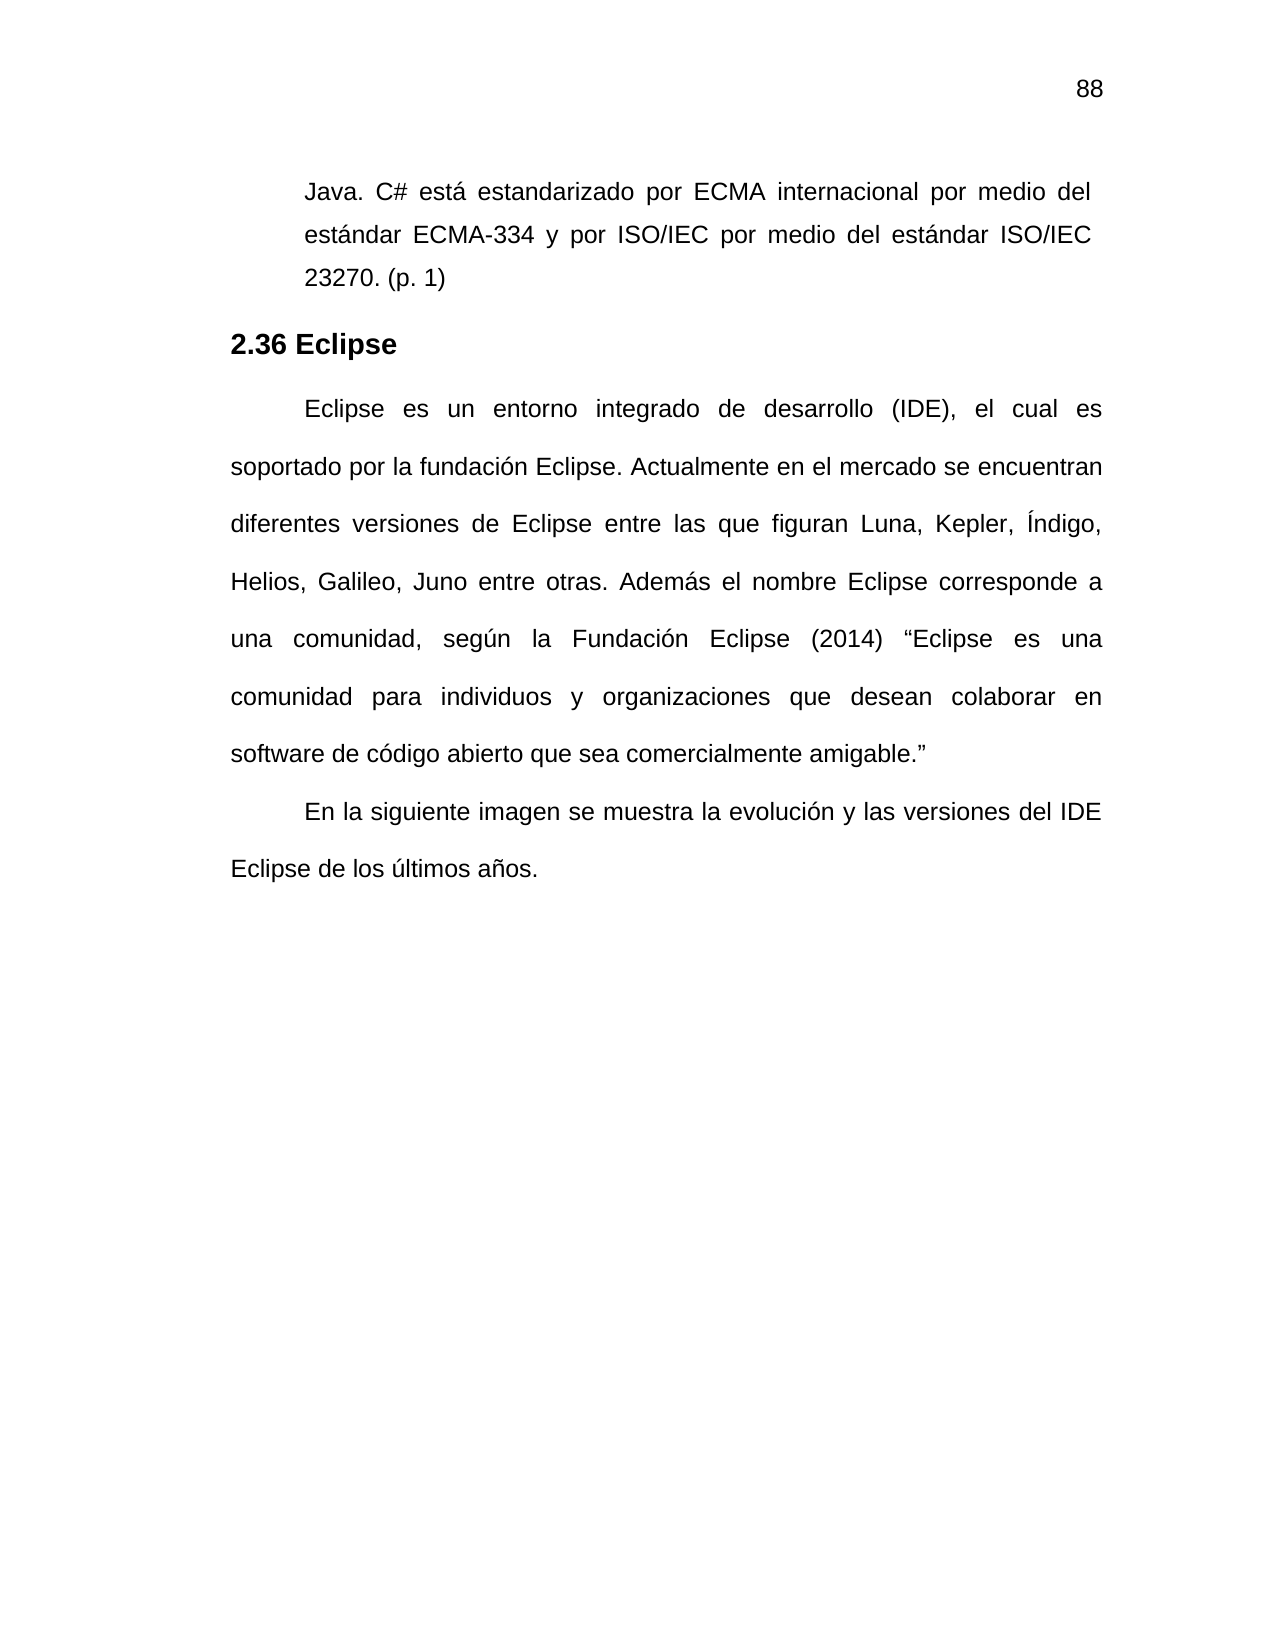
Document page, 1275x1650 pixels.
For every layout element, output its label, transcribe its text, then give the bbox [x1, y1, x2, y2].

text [230, 177, 1104, 292]
subtitle 2.36 Eclipse [230, 327, 1104, 361]
text Eclipse es un entorno integrado de desarrollo (IDE), el cual es soportado por la fundación Eclipse. Actualmente en el mercado se encuentran diferentes versiones de Eclipse entre las que figuran Luna, Kepler, Índigo, Helios, Galileo, Juno entre otras. Además el nombre Eclipse corresponde a una comunidad, según la Fundación Eclipse (2014) “Eclipse es una comunidad para individuos y organizaciones que desean colaborar en software de código abierto que sea comercialmente amigable.” [230, 394, 1104, 768]
text En la siguiente imagen se muestra la evolución y las versiones del IDE Eclipse de los últimos años. [230, 797, 1104, 883]
